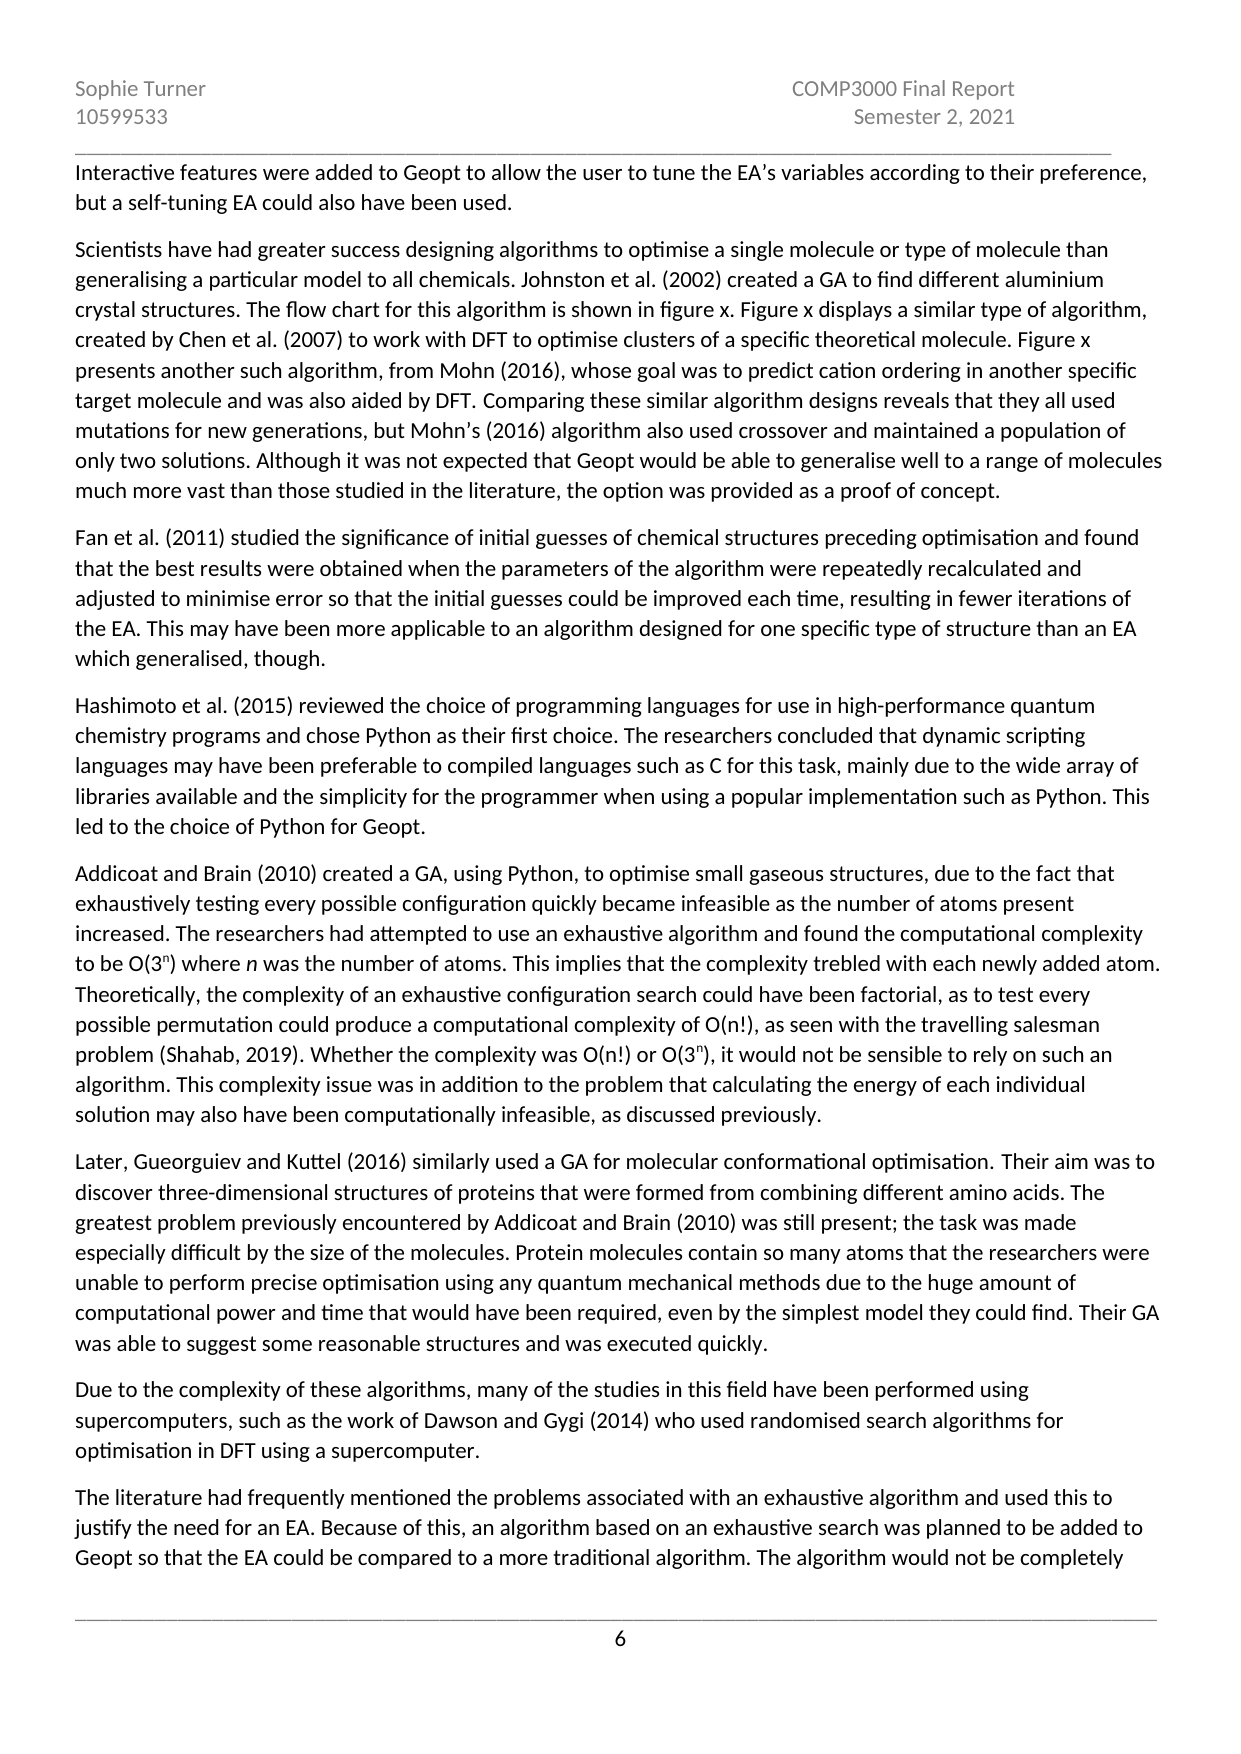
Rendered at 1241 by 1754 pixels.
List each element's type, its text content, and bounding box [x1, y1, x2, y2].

text Due to the complexity of these algorithms, many of the studies in this field have been performed using supercomputers, such as the work of Dawson and Gygi (2014) who used randomised search algorithms for optimisation in DFT using a supercomputer. [75, 1376, 1165, 1464]
text Scientists have had greater success designing algorithms to optimise a single molecule or type of molecule than generalising a particular model to all chemicals. Johnston et al. (2002) created a GA to find different aluminium crystal structures. The flow chart for this algorithm is shown in figure x. Figure x displays a similar type of algorithm, created by Chen et al. (2007) to work with DFT to optimise clusters of a specific theoretical molecule. Figure x presents another such algorithm, from Mohn (2016), whose goal was to predict cation ordering in another specific target molecule and was also aided by DFT. Comparing these similar algorithm designs reveals that they all used mutations for new generations, but Mohn’s (2016) algorithm also used crossover and maintained a population of only two solutions. Although it was not expected that Geopt would be able to generalise well to a range of molecules much more vast than those studied in the literature, the option was provided as a proof of concept. [75, 235, 1165, 504]
text Hashimoto et al. (2015) reviewed the choice of programming languages for use in high-performance quantum chemistry programs and chose Python as their first choice. The researchers concluded that dynamic scripting languages may have been preferable to compiled languages such as C for this task, mainly due to the wide array of libraries available and the simplicity for the programmer when using a popular implementation such as Python. This led to the choice of Python for Geopt. [75, 691, 1165, 840]
text Addicoat and Brain (2010) created a GA, using Python, to optimise small gaseous structures, due to the fact that exhaustively testing every possible configuration quickly became infeasible as the number of atoms present increased. The researchers had attempted to use an exhaustive algorithm and found the computational complexity to be O(3n) where n was the number of atoms. This implies that the complexity trebled with each newly added atom. Theoretically, the complexity of an exhaustive configuration search could have been factorial, as to test every possible permutation could produce a computational complexity of O(n!), as seen with the travelling salesman problem (Shahab, 2019). Whether the complexity was O(n!) or O(3n), it would not be sensible to rely on such an algorithm. This complexity issue was in addition to the problem that calculating the energy of each individual solution may also have been computationally infeasible, as discussed previously. [75, 859, 1165, 1128]
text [75, 1483, 1165, 1571]
text Fan et al. (2011) studied the significance of initial guesses of chemical structures preceding optimisation and found that the best results were obtained when the parameters of the algorithm were repeatedly recalculated and adjusted to minimise error so that the initial guesses could be improved each time, resulting in fewer iterations of the EA. This may have been more applicable to an algorithm designed for one specific type of structure than an EA which generalised, though. [75, 523, 1165, 672]
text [75, 158, 1165, 216]
text Later, Gueorguiev and Kuttel (2016) similarly used a GA for molecular conformational optimisation. Their aim was to discover three-dimensional structures of proteins that were formed from combining different amino acids. The greatest problem previously encountered by Addicoat and Brain (2010) was still present; the task was made especially difficult by the size of the molecules. Protein molecules contain so many atoms that the researchers were unable to perform precise optimisation using any quantum mechanical methods due to the huge amount of computational power and time that would have been required, even by the simplest model they could find. Their GA was able to suggest some reasonable structures and was executed quickly. [75, 1147, 1165, 1357]
